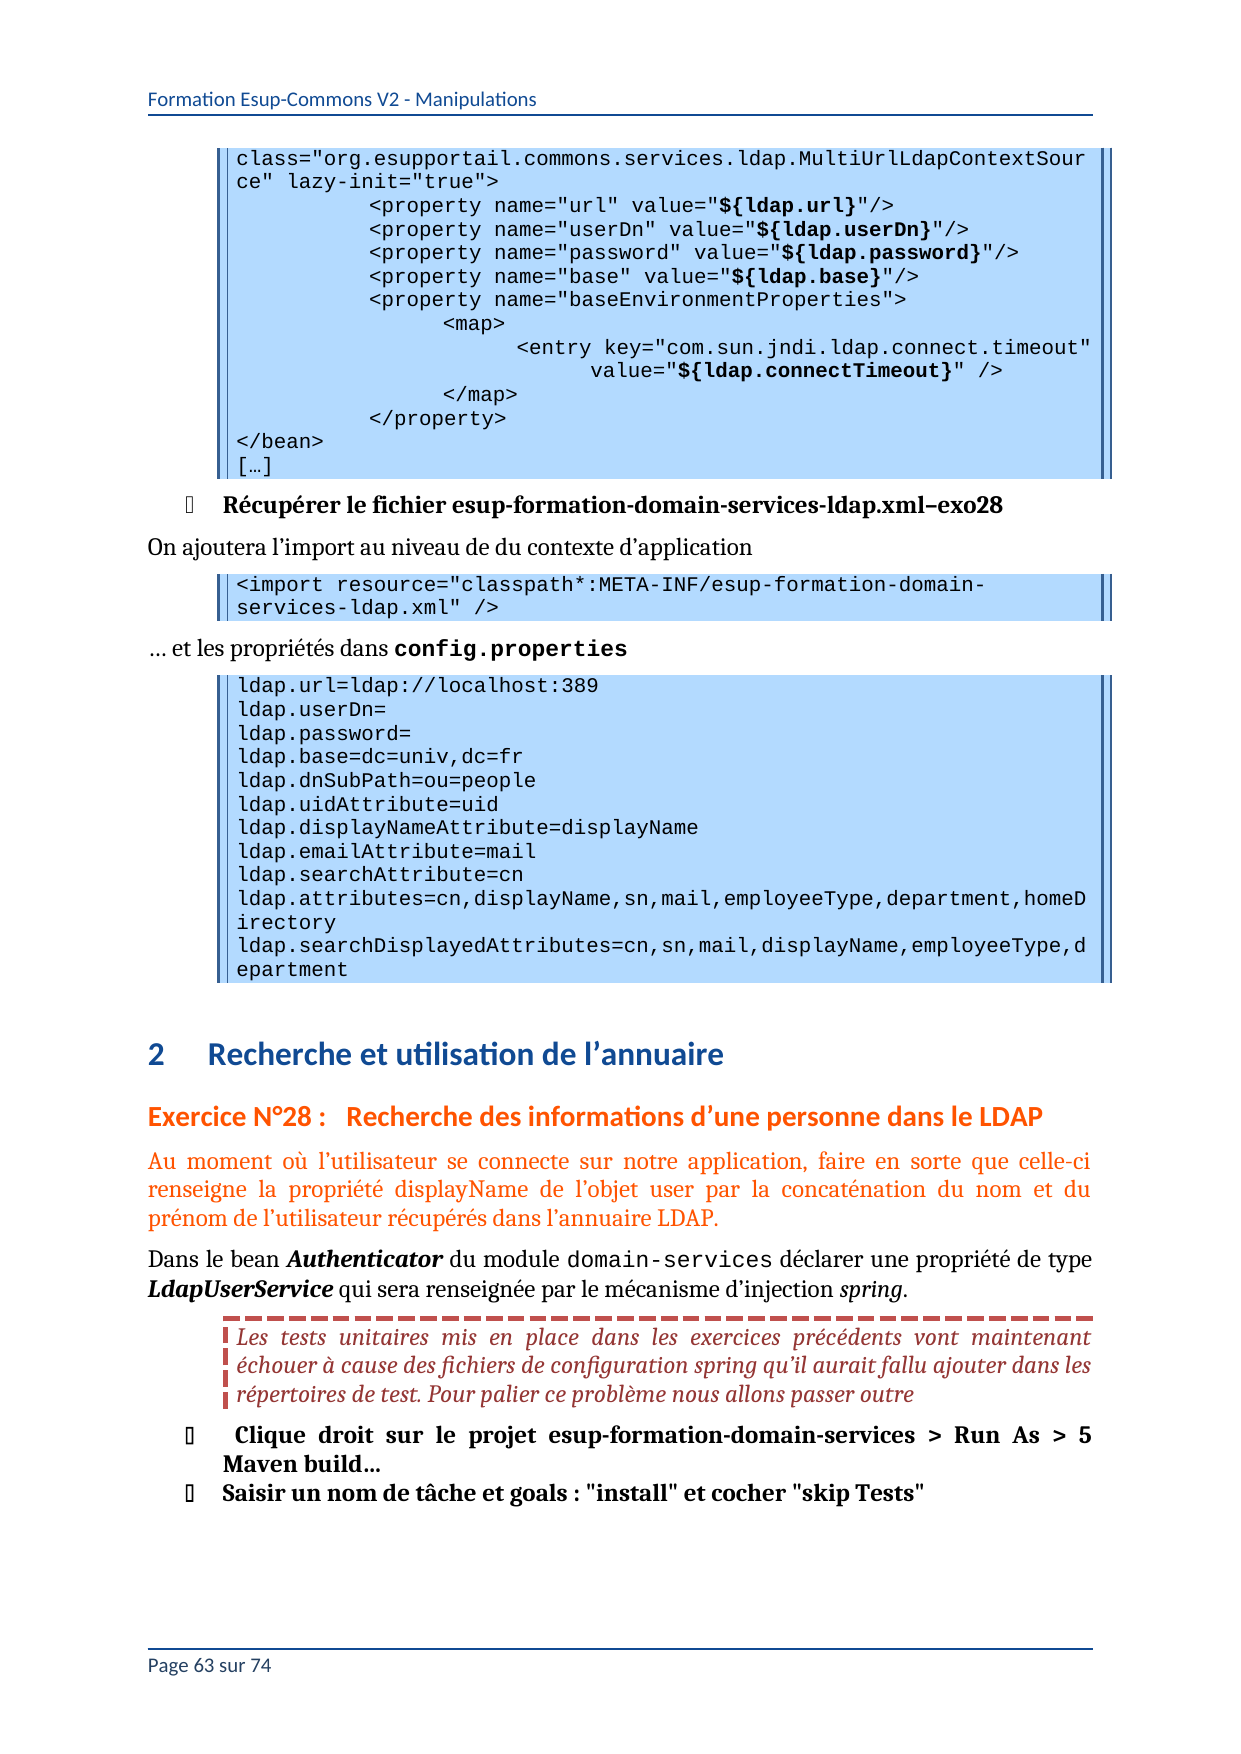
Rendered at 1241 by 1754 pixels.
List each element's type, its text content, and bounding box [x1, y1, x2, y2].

text <property name="url" value="${ldap.url}"/> [228, 195, 1101, 218]
text <property name="baseEnvironmentProperties"> [228, 289, 1101, 313]
text ldap.searchAttribute=cn [228, 864, 1101, 888]
text ldap.searchDisplayedAttributes=cn,sn,mail,displayName,employeeType,department [228, 935, 1101, 983]
text <property name="userDn" value="${ldap.userDn}"/> [228, 218, 1101, 242]
text value="${ldap.connectTimeout}" /> [228, 360, 1101, 384]
text </bean> [228, 431, 1101, 455]
text <property name="base" value="${ldap.base}"/> [228, 266, 1101, 289]
text Recherche des informations d’une personne dans le LDAP [148, 1098, 1093, 1134]
text ldap.uidAttribute=uid [228, 793, 1101, 817]
text <import resource="classpath*:META-INF/esup-formation-domain-services-ldap.xml" /> [228, 574, 1101, 621]
text […] [228, 455, 1101, 479]
text ldap.emailAttribute=mail [228, 841, 1101, 864]
text Au moment où l’utilisateur se connecte sur notre application, faire en sorte que celle-ci renseigne la propriété displayName de l’objet user par la concaténation du nom et du prénom de l’utilisateur récupérés dans l’annuaire LDAP. [148, 1147, 1093, 1233]
text … et les propriétés dans config.properties [148, 633, 1093, 663]
subtitle Recherche et utilisation de l’annuaire [148, 1033, 1093, 1073]
text ldap.password= [228, 723, 1101, 746]
text ldap.base=dc=univ,dc=fr [228, 746, 1101, 770]
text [228, 148, 1101, 195]
text Dans le bean Authenticator du module domain-services déclarer une propriété de type LdapUserService qui sera renseignée par le mécanisme d’injection spring. [148, 1245, 1093, 1303]
text ldap.userDn= [228, 699, 1101, 723]
list Récupérer le fichier esup-formation-domain-services-ldap.xml–exo28 [185, 491, 1093, 520]
text On ajoutera l’import au niveau de du contexte d’application [148, 532, 1093, 561]
text ldap.url=ldap://localhost:389 [228, 675, 1101, 699]
list Clique droit sur le projet esup-formation-domain-services > Run As > 5 Maven build… [185, 1421, 1093, 1479]
list Saisir un nom de tâche et goals : "install" et cocher "skip Tests" [185, 1479, 1093, 1508]
text <property name="password" value="${ldap.password}"/> [228, 242, 1101, 266]
text ldap.dnSubPath=ou=people [228, 770, 1101, 793]
text </property> [228, 408, 1101, 431]
text </map> [228, 384, 1101, 408]
text ldap.displayNameAttribute=displayName [228, 817, 1101, 841]
text <entry key="com.sun.jndi.ldap.connect.timeout" [228, 337, 1101, 360]
text Les tests unitaires mis en place dans les exercices précédents vont maintenant échouer à cause des fichiers de configuration spring qu’il aurait fallu ajouter dans les répertoires de test. Pour palier ce problème nous allons passer outre [223, 1316, 1093, 1409]
text <map> [228, 313, 1101, 337]
text ldap.attributes=cn,displayName,sn,mail,employeeType,department,homeDirectory [228, 888, 1101, 935]
